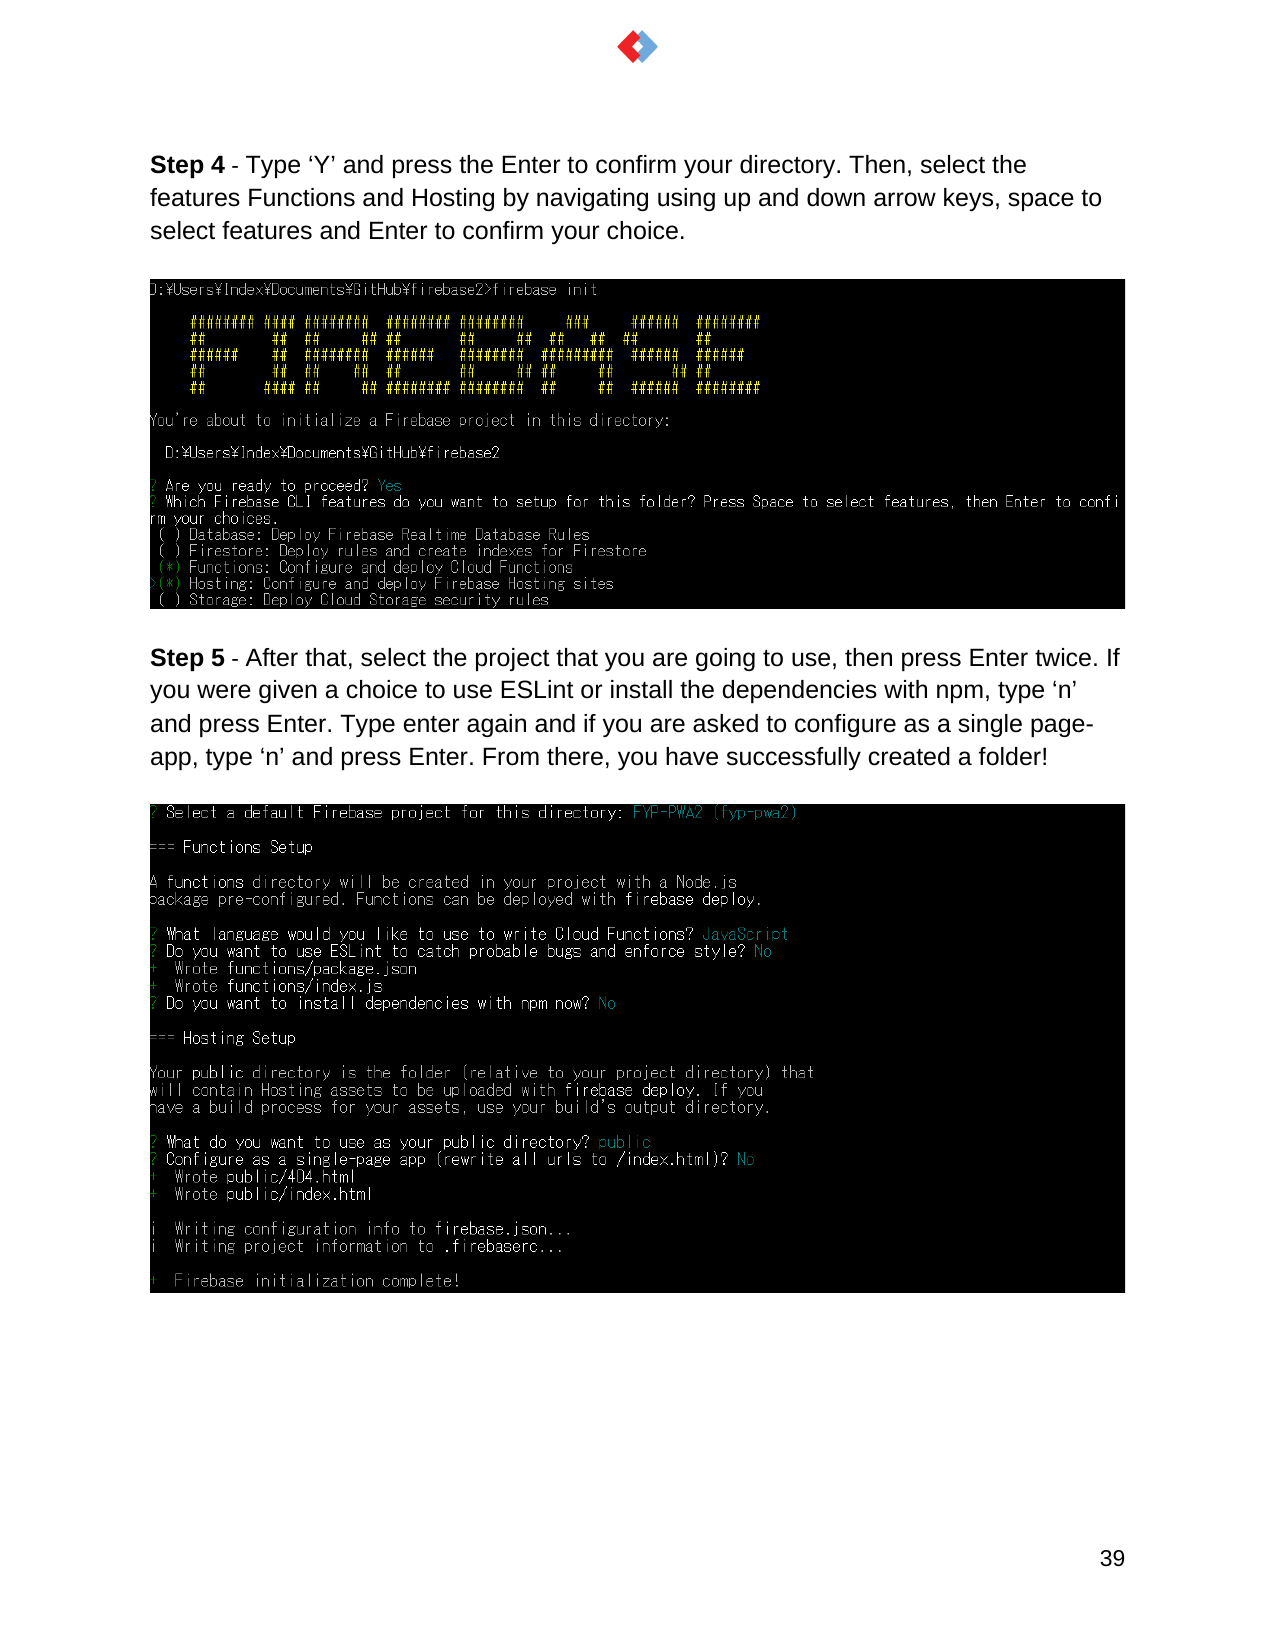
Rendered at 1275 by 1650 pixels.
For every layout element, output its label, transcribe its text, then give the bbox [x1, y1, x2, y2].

picture [150, 279, 1125, 609]
text Step 4 - Type ‘Y’ and press the Enter to confirm your directory. Then, select the features Functions and Hosting by navigating using up and down arrow keys, space to select features and Enter to confirm your choice. [150, 150, 1125, 245]
picture [150, 804, 1125, 1293]
picture [617, 30, 658, 63]
text Step 5 - After that, select the project that you are going to use, then press Enter twice. If you were given a choice to use ESLint or install the dependencies with npm, type ‘n’ and press Enter. Type enter again and if you are asked to configure as a single page-app, type ‘n’ and press Enter. From there, you have successfully created a folder! [150, 642, 1125, 770]
